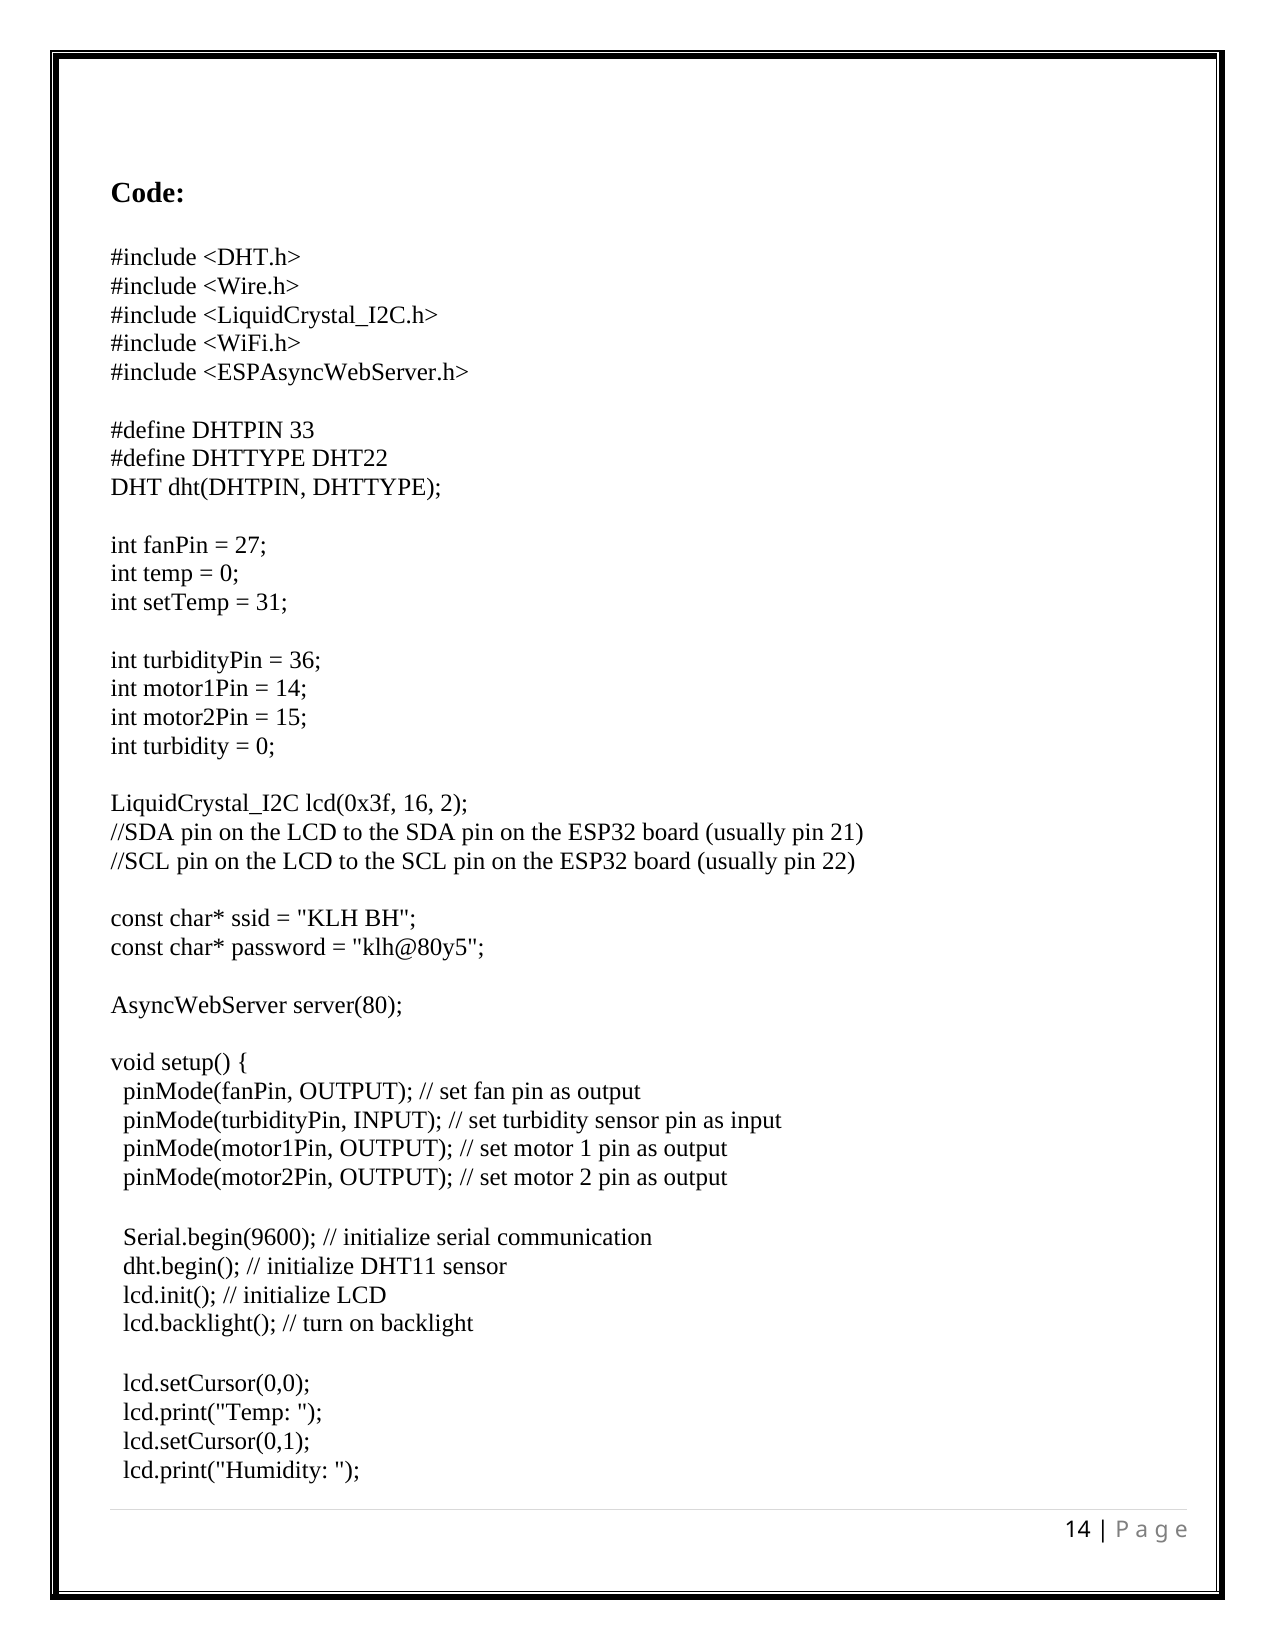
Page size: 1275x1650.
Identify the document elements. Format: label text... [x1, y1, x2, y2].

text lcd.setCursor(0,1); [110, 1426, 1187, 1455]
text #include <ESPAsyncWebServer.h> [110, 357, 1187, 386]
text //SCL pin on the LCD to the SCL pin on the ESP32 board (usually pin 22) [110, 846, 1187, 875]
text const char* ssid = "KLH BH"; [110, 903, 1187, 932]
text pinMode(turbidityPin, INPUT); // set turbidity sensor pin as input [110, 1105, 1187, 1133]
text dht.begin(); // initialize DHT11 sensor [110, 1251, 1187, 1280]
text #include <DHT.h> [110, 242, 1187, 271]
text int motor1Pin = 14; [110, 673, 1187, 702]
text const char* password = "klh@80y5"; [110, 932, 1187, 961]
text pinMode(motor1Pin, OUTPUT); // set motor 1 pin as output [110, 1133, 1187, 1162]
text #include <WiFi.h> [110, 328, 1187, 357]
text int temp = 0; [110, 558, 1187, 587]
text LiquidCrystal_I2C lcd(0x3f, 16, 2); [110, 788, 1187, 817]
text lcd.backlight(); // turn on backlight [110, 1308, 1187, 1337]
text //SDA pin on the LCD to the SDA pin on the ESP32 board (usually pin 21) [110, 817, 1187, 846]
text pinMode(motor2Pin, OUTPUT); // set motor 2 pin as output [110, 1162, 1187, 1191]
text lcd.init(); // initialize LCD [110, 1280, 1187, 1308]
text #define DHTTYPE DHT22 [110, 443, 1187, 472]
text AsyncWebServer server(80); [110, 990, 1187, 1018]
text int turbidityPin = 36; [110, 645, 1187, 673]
text int turbidity = 0; [110, 731, 1187, 760]
text lcd.print("Temp: "); [110, 1397, 1187, 1426]
text #include <Wire.h> [110, 271, 1187, 300]
text DHT dht(DHTPIN, DHTTYPE); [110, 472, 1187, 501]
text int setTemp = 31; [110, 587, 1187, 616]
text int motor2Pin = 15; [110, 702, 1187, 731]
text Serial.begin(9600); // initialize serial communication [110, 1222, 1187, 1251]
text lcd.print("Humidity: "); [110, 1455, 1187, 1483]
text #include <LiquidCrystal_I2C.h> [110, 300, 1187, 328]
text int fanPin = 27; [110, 530, 1187, 558]
text #define DHTPIN 33 [110, 415, 1187, 443]
text void setup() { [110, 1047, 1187, 1076]
text pinMode(fanPin, OUTPUT); // set fan pin as output [110, 1076, 1187, 1105]
text lcd.setCursor(0,0); [110, 1368, 1187, 1397]
text Code: [110, 175, 1187, 209]
